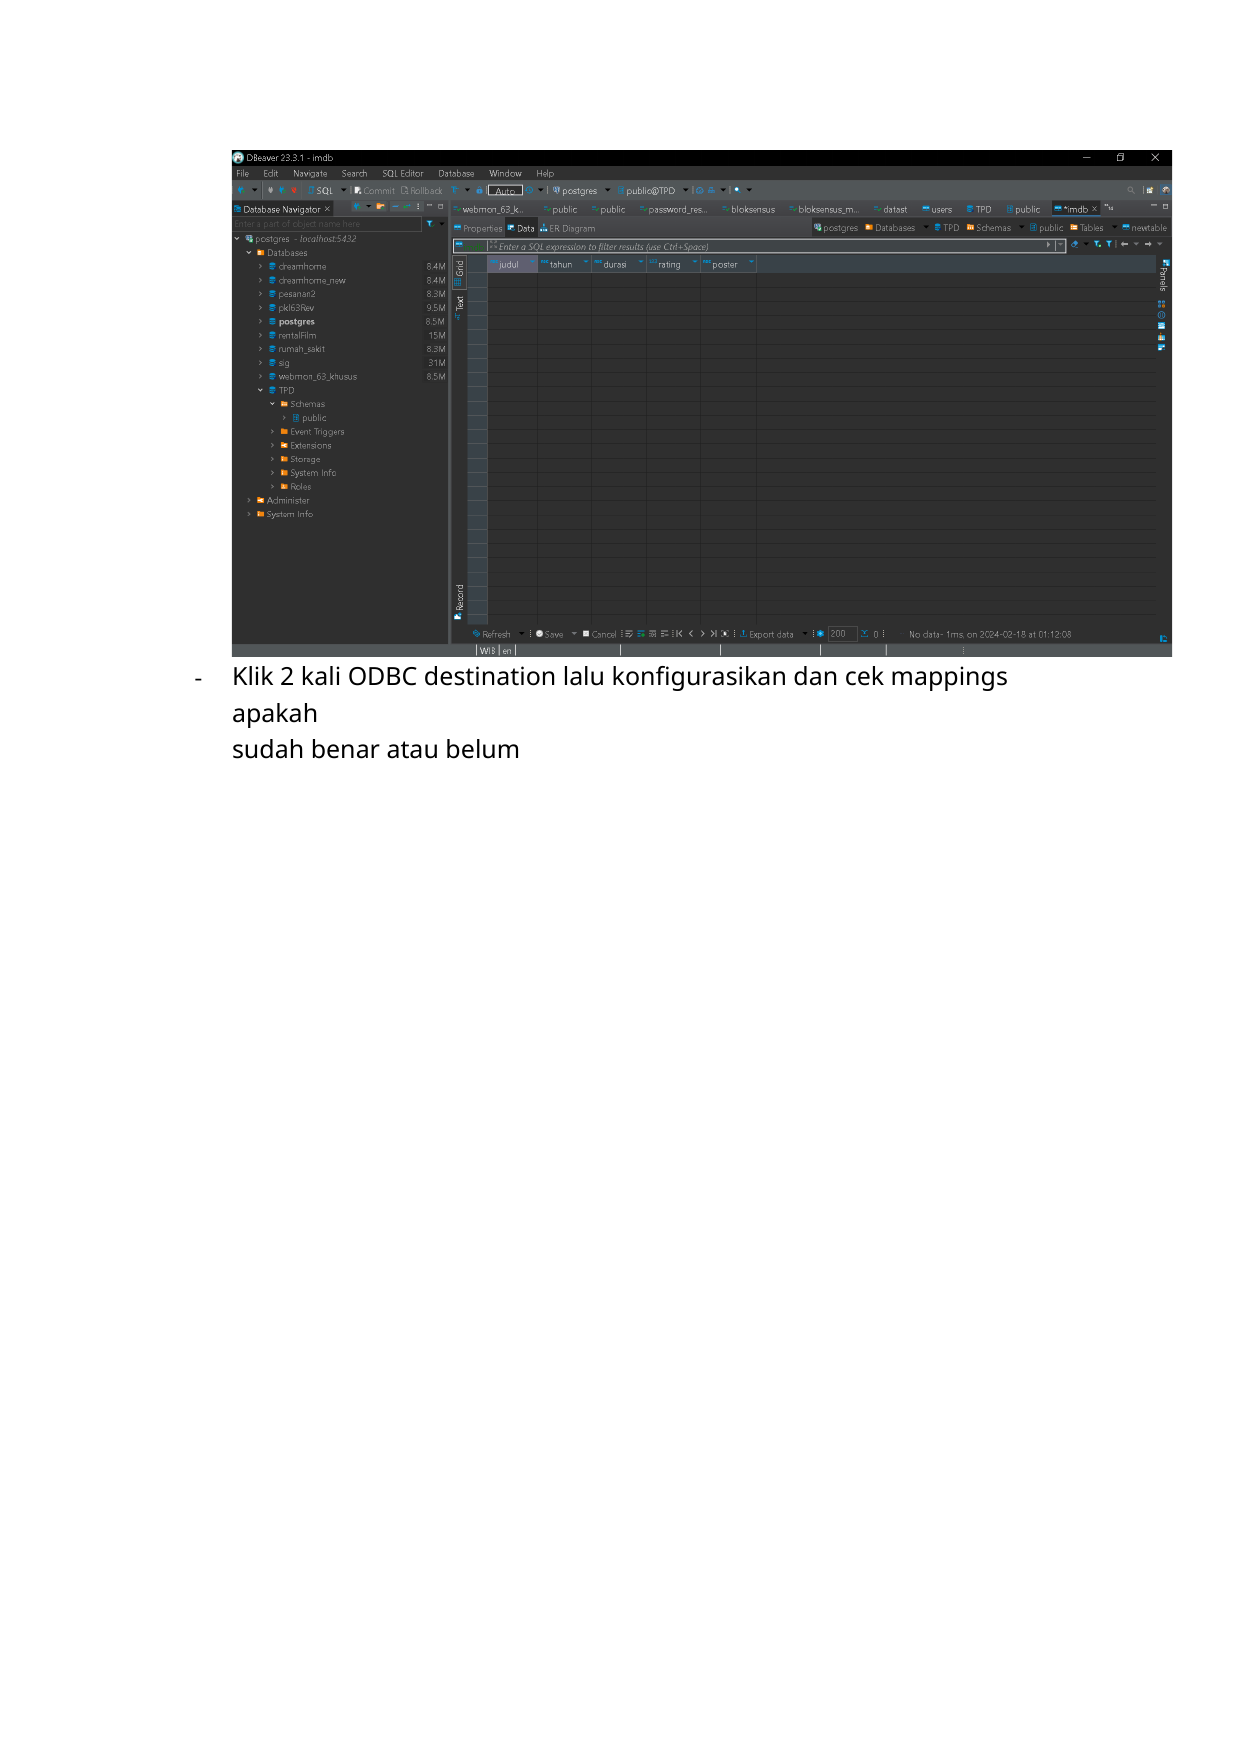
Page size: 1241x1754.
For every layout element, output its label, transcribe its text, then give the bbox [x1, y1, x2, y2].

list Klik 2 kali ODBC destination lalu konfigurasikan dan cek mappings apakah sudah benar atau belum [194, 658, 1090, 766]
picture [231, 150, 1173, 657]
